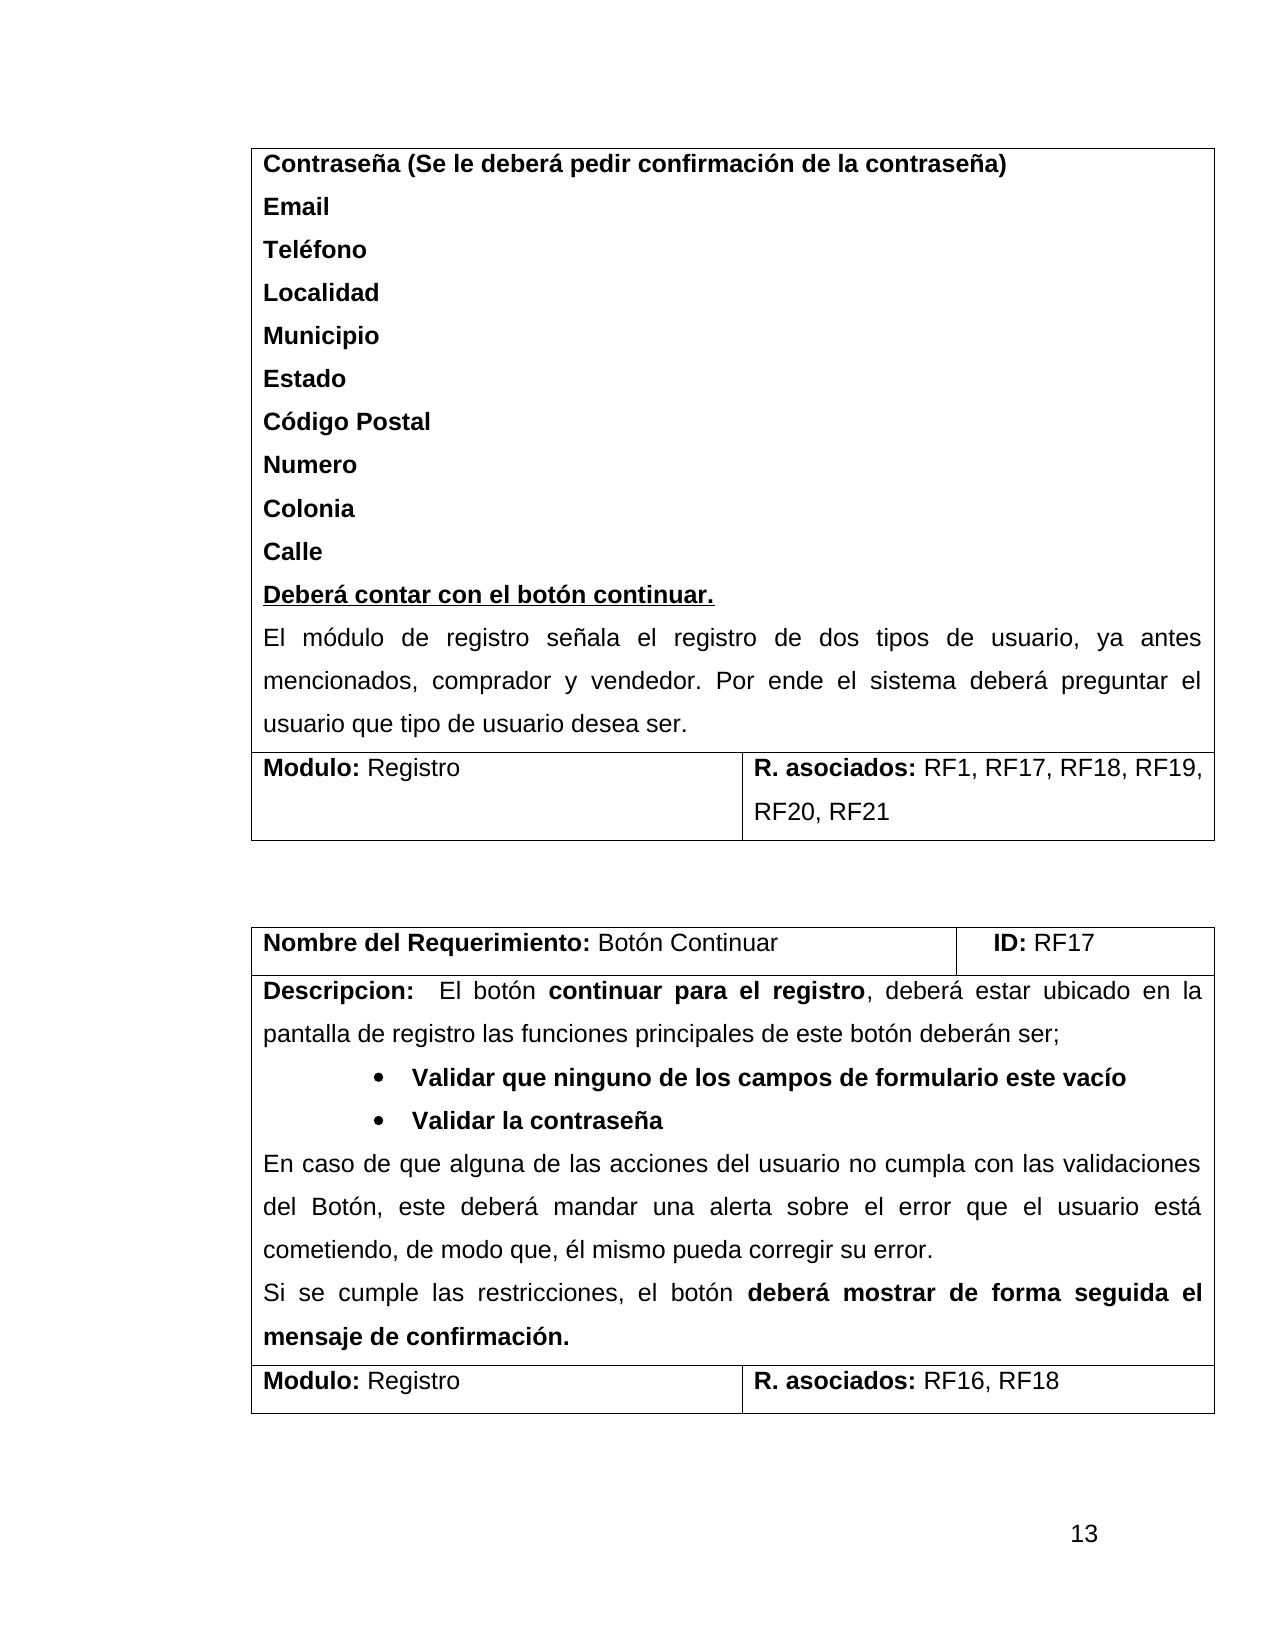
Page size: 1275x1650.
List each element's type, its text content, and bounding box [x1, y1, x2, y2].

table_cell Modulo: Registro [252, 753, 742, 839]
table_header Nombre del Requerimiento: Botón Continuar [252, 928, 956, 975]
table_cell R. asociados: RF1, RF17, RF18, RF19, RF20, RF21 [743, 753, 1214, 839]
table_cell R. asociados: RF16, RF18 [743, 1366, 1214, 1413]
table_cell Modulo: Registro [252, 1366, 742, 1413]
table_cell Descripcion: El botón continuar para el registro, deberá estar ubicado en la pantalla de registro las funciones principales de este botón deberán ser; Validar que ninguno de los campos de formulario este vacío Validar la contraseña En caso de que alguna de las acciones del usuario no cumpla con las validaciones del Botón, este deberá mandar una alerta sobre el error que el usuario está cometiendo, de modo que, él mismo pueda corregir su error. Si se cumple las restricciones, el botón deberá mostrar de forma seguida el mensaje de confirmación. [252, 976, 1214, 1364]
table_header ID: RF17 [957, 928, 1214, 975]
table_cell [252, 149, 1214, 752]
